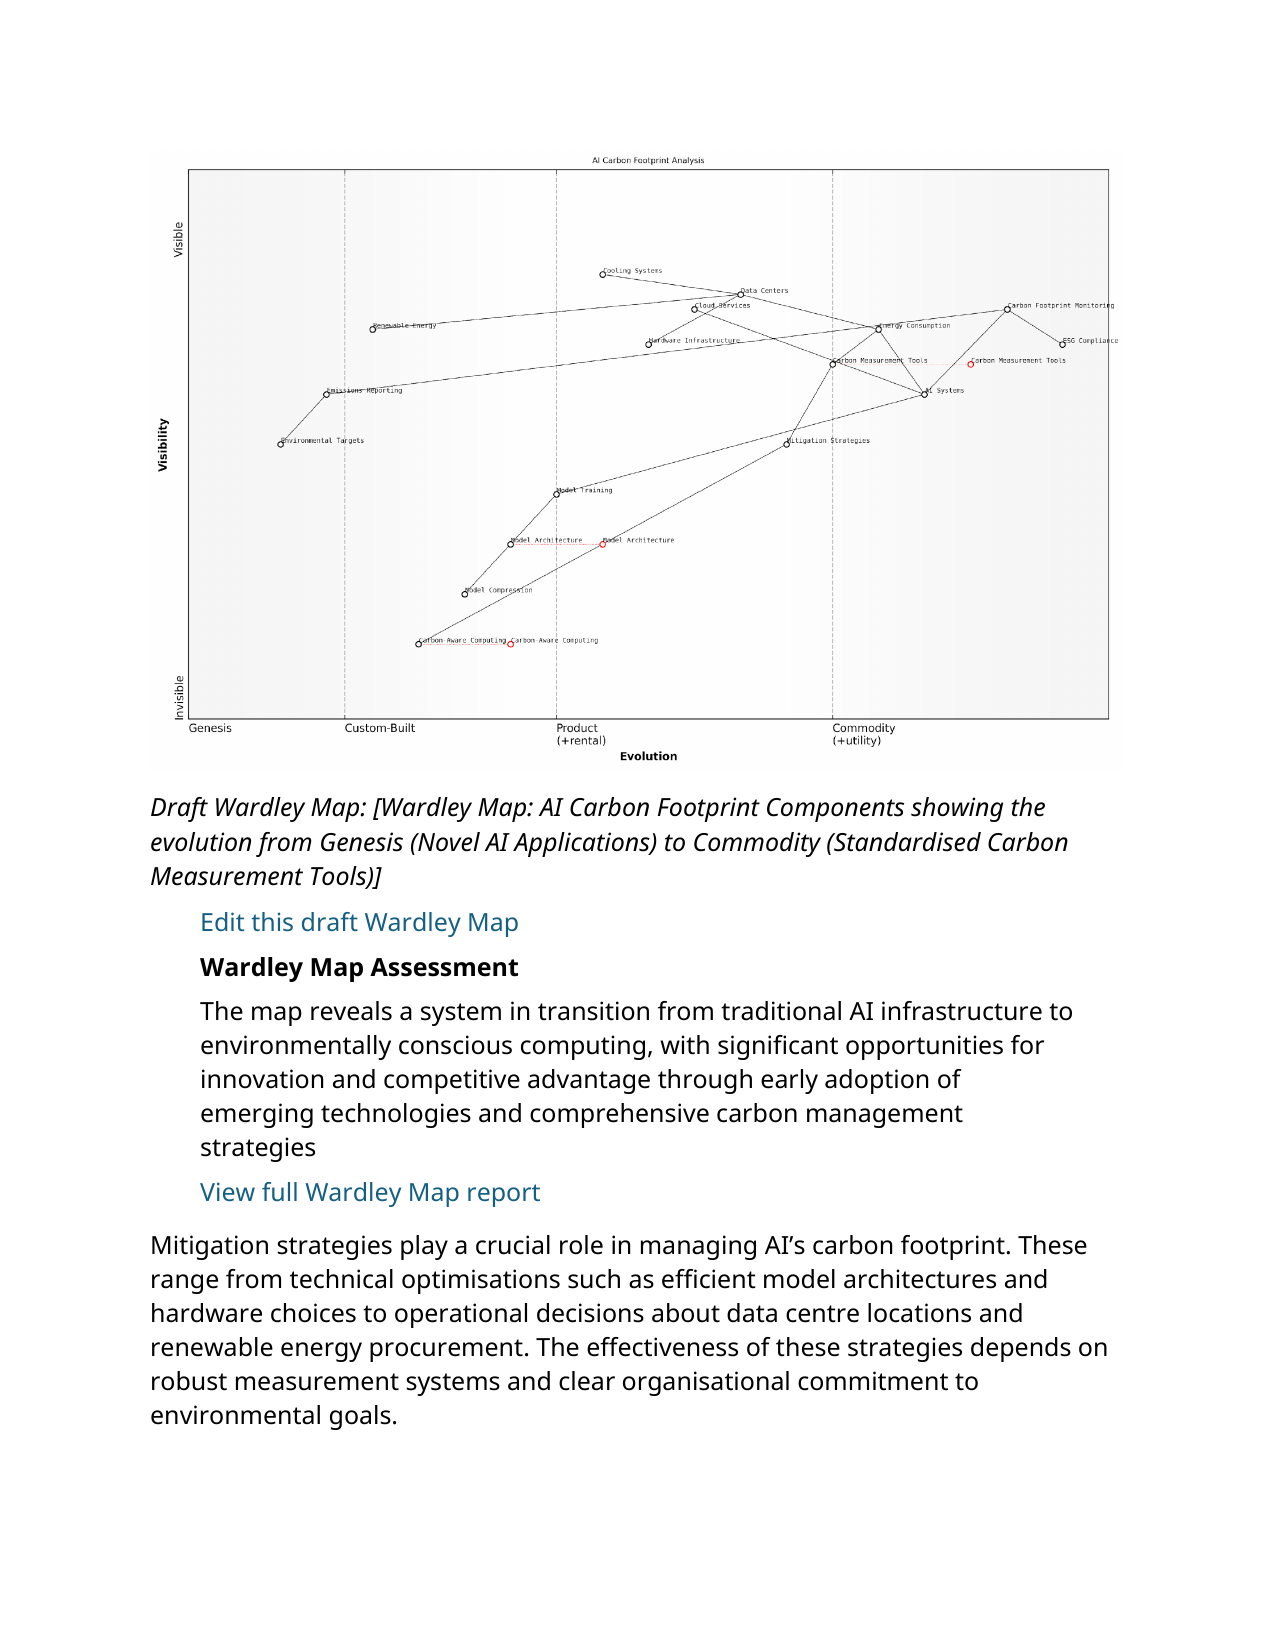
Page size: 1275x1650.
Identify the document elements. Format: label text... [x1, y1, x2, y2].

text Draft Wardley Map: [Wardley Map: AI Carbon Footprint Components showing the evolution from Genesis (Novel AI Applications) to Commodity (Standardised Carbon Measurement Tools)] [150, 790, 1125, 892]
text Wardley Map Assessment [200, 949, 1075, 983]
picture [150, 150, 1125, 770]
text View full Wardley Map report [200, 1174, 1075, 1208]
text Mitigation strategies play a crucial role in managing AI’s carbon footprint. These range from technical optimisations such as efficient model architectures and hardware choices to operational decisions about data centre locations and renewable energy procurement. The effectiveness of these strategies depends on robust measurement systems and clear organisational commitment to environmental goals. [150, 1227, 1125, 1432]
text Edit this draft Wardley Map [200, 905, 1075, 939]
text The map reveals a system in transition from traditional AI infrastructure to environmentally conscious computing, with significant opportunities for innovation and competitive advantage through early adoption of emerging technologies and comprehensive carbon management strategies [200, 994, 1075, 1164]
